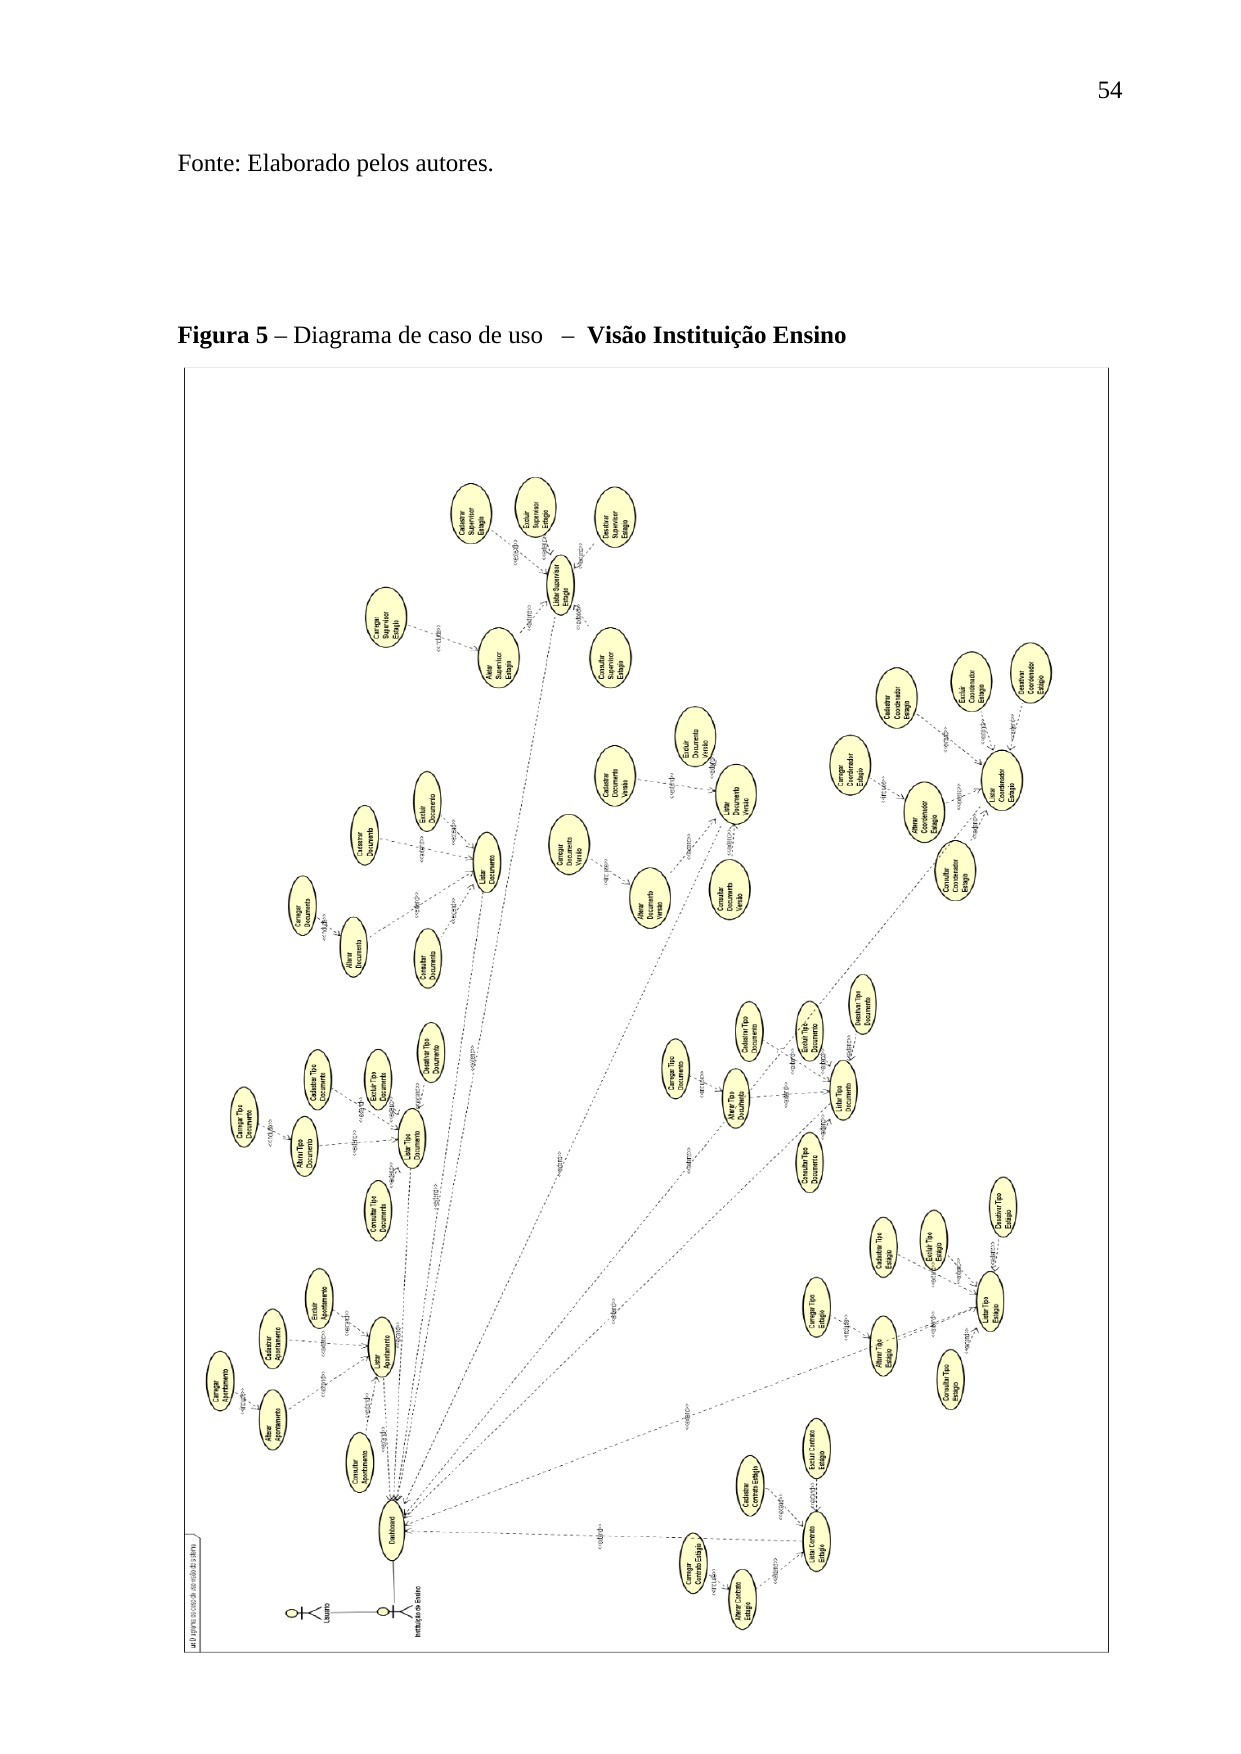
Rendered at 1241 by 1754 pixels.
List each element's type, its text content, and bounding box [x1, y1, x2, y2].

text Figura 5 – Diagrama de caso de uso – Visão Instituição Ensino [177, 320, 1122, 349]
text Fonte: Elaborado pelos autores. [177, 148, 1122, 176]
picture [179, 365, 1114, 1655]
